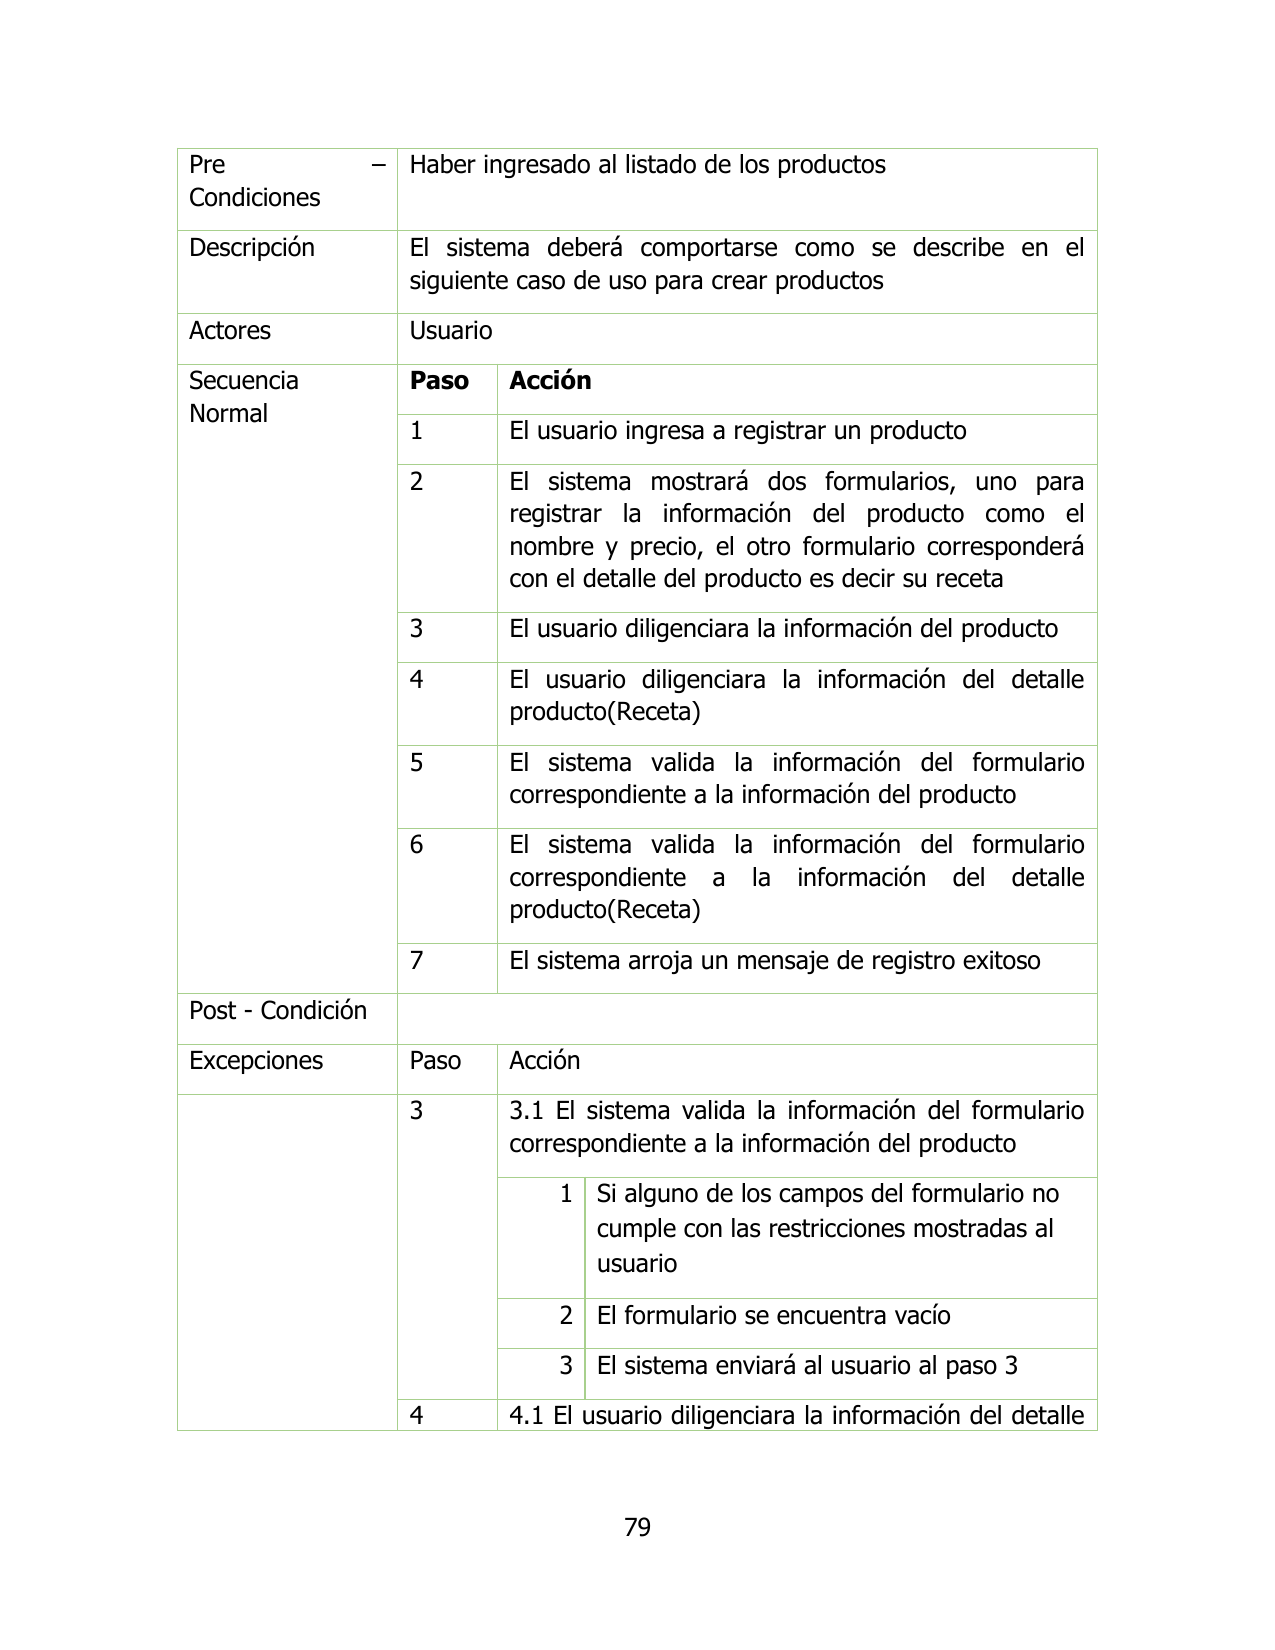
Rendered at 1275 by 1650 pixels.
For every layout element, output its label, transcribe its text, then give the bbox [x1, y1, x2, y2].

table_cell El sistema enviará al usuario al paso 3 [586, 1349, 1097, 1398]
table_cell El usuario ingresa a registrar un producto [498, 415, 1097, 464]
table_cell El sistema arroja un mensaje de registro exitoso [498, 944, 1097, 993]
table_cell 4 [398, 1400, 497, 1430]
table_cell 2 [498, 1299, 584, 1348]
table_cell 1 [498, 1178, 584, 1298]
table_cell 4 [398, 663, 497, 745]
table_cell El formulario se encuentra vacío [586, 1299, 1097, 1348]
table_cell 1 [398, 415, 497, 464]
table_cell Secuencia Normal [178, 365, 397, 993]
table_cell [398, 994, 1097, 1043]
table_cell 7 [398, 944, 497, 993]
table_cell Descripción [178, 231, 397, 313]
table_cell El usuario diligenciara la información del producto [498, 613, 1097, 662]
table_cell El sistema valida la información del formulario correspondiente a la información del detalle producto(Receta) [498, 829, 1097, 943]
table_cell El sistema deberá comportarse como se describe en el siguiente caso de uso para crear productos [398, 231, 1097, 313]
table_cell 3.1 El sistema valida la información del formulario correspondiente a la información del producto [498, 1095, 1097, 1177]
table_cell Haber ingresado al listado de los productos [398, 149, 1097, 230]
table_cell El sistema mostrará dos formularios, uno para registrar la información del producto como el nombre y precio, el otro formulario corresponderá con el detalle del producto es decir su receta [498, 465, 1097, 612]
table_cell 3 [398, 613, 497, 662]
table_cell Pre – Condiciones [178, 149, 397, 230]
table_cell [178, 1095, 397, 1430]
table_cell El sistema valida la información del formulario correspondiente a la información del producto [498, 746, 1097, 828]
table_cell 5 [398, 746, 497, 828]
table_cell Paso [398, 365, 497, 414]
table_cell 3 [498, 1349, 584, 1398]
table_cell 6 [398, 829, 497, 943]
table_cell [498, 1400, 1097, 1430]
table_cell Si alguno de los campos del formulario no cumple con las restricciones mostradas al usuario [586, 1178, 1097, 1298]
table_cell Actores [178, 314, 397, 363]
table_cell El usuario diligenciara la información del detalle producto(Receta) [498, 663, 1097, 745]
table_cell Acción [498, 365, 1097, 414]
table_cell 2 [398, 465, 497, 612]
table_cell Acción [498, 1045, 1097, 1094]
table_cell Paso [398, 1045, 497, 1094]
table_cell Post - Condición [178, 994, 397, 1043]
table_cell Usuario [398, 314, 1097, 363]
table_cell Excepciones [178, 1045, 397, 1094]
table_cell 3 [398, 1095, 497, 1398]
